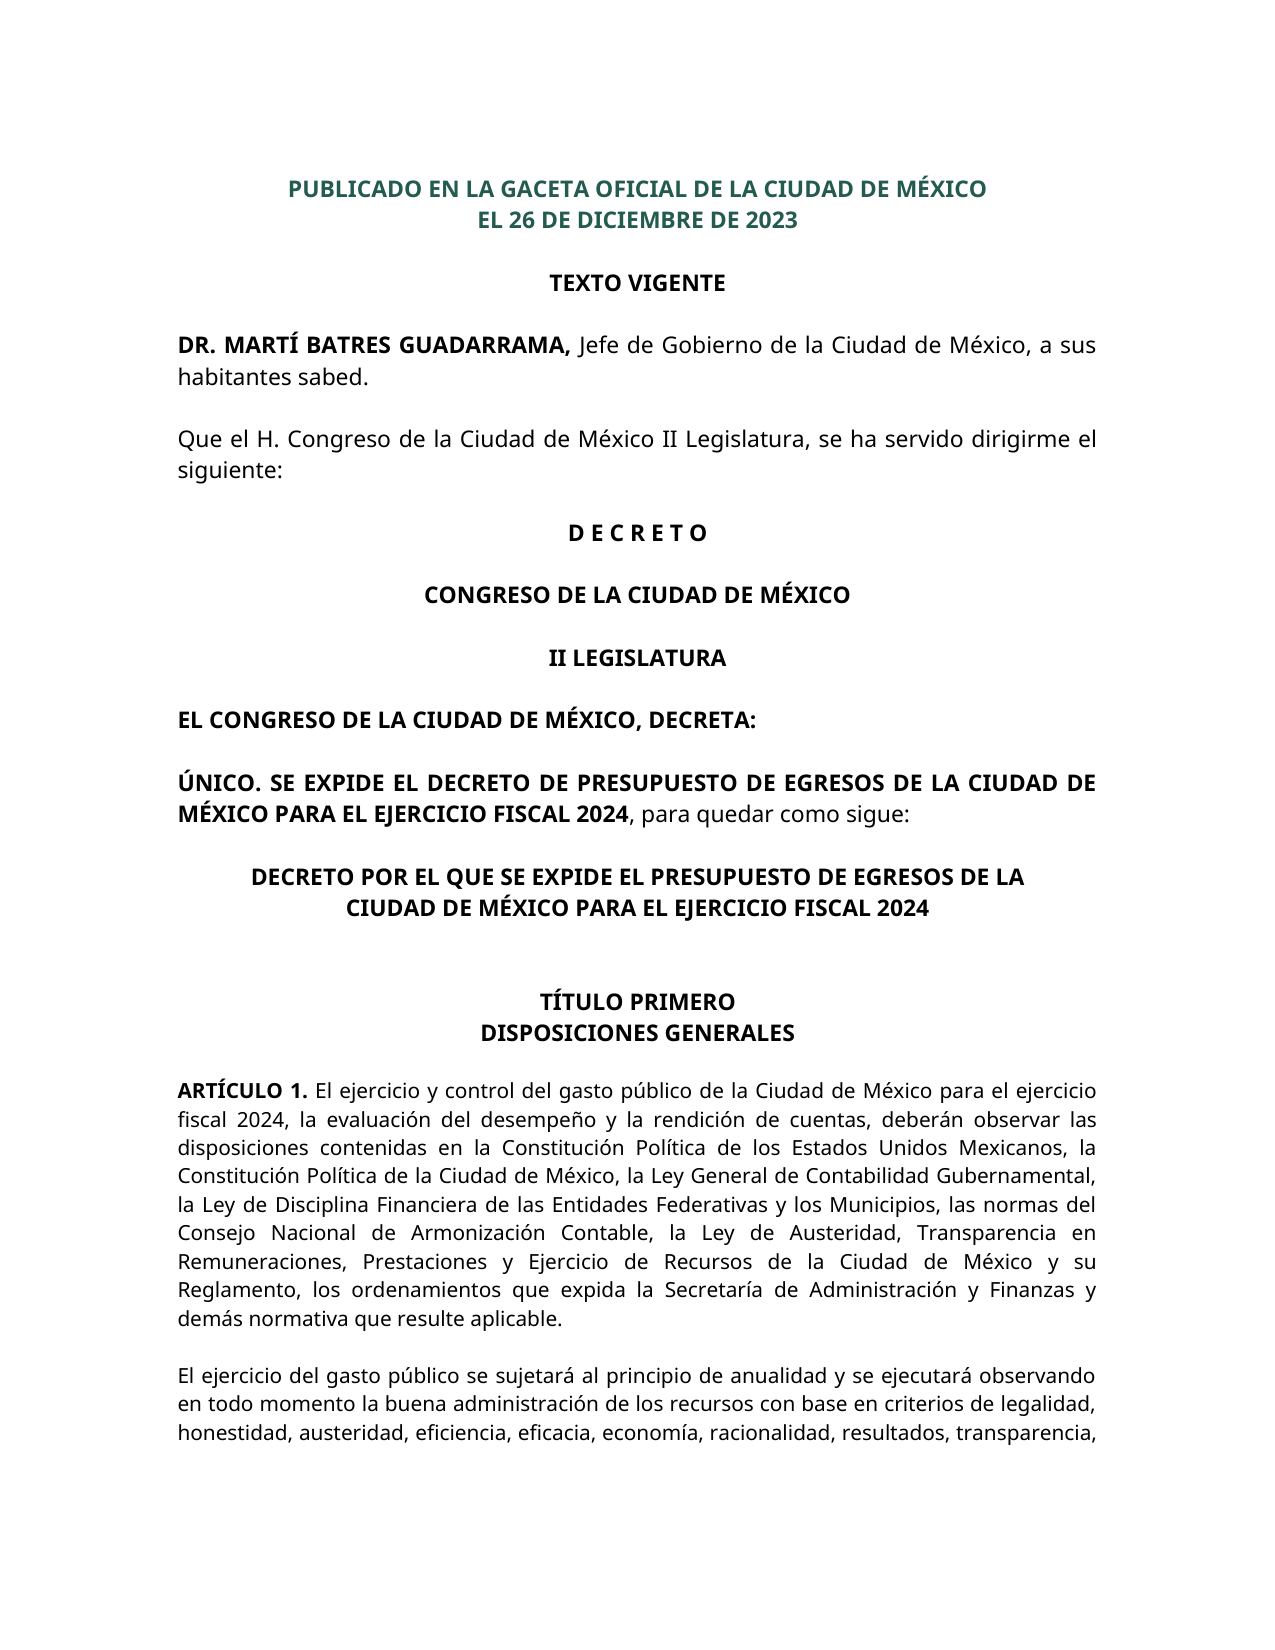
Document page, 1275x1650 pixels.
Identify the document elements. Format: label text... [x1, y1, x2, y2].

text CIUDAD DE MÉXICO PARA EL EJERCICIO FISCAL 2024 [177, 892, 1098, 923]
text DISPOSICIONES GENERALES [177, 1017, 1098, 1048]
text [177, 1361, 1098, 1446]
text CONGRESO DE LA CIUDAD DE MÉXICO [177, 579, 1098, 610]
text DR. MARTÍ BATRES GUADARRAMA, Jefe de Gobierno de la Ciudad de México, a sus habitantes sabed. [177, 329, 1098, 392]
text EL 26 DE DICIEMBRE DE 2023 [177, 204, 1098, 235]
text ARTÍCULO 1. El ejercicio y control del gasto público de la Ciudad de México para el ejercicio fiscal 2024, la evaluación del desempeño y la rendición de cuentas, deberán observar las disposiciones contenidas en la Constitución Política de los Estados Unidos Mexicanos, la Constitución Política de la Ciudad de México, la Ley General de Contabilidad Gubernamental, la Ley de Disciplina Financiera de las Entidades Federativas y los Municipios, las normas del Consejo Nacional de Armonización Contable, la Ley de Austeridad, Transparencia en Remuneraciones, Prestaciones y Ejercicio de Recursos de la Ciudad de México y su Reglamento, los ordenamientos que expida la Secretaría de Administración y Finanzas y demás normativa que resulte aplicable. [177, 1076, 1098, 1332]
text D E C R E T O [177, 517, 1098, 548]
text TEXTO VIGENTE [177, 267, 1098, 298]
text TÍTULO PRIMERO [177, 985, 1098, 1017]
text EL CONGRESO DE LA CIUDAD DE MÉXICO, DECRETA: [177, 704, 1098, 735]
text II LEGISLATURA [177, 642, 1098, 673]
text Que el H. Congreso de la Ciudad de México II Legislatura, se ha servido dirigirme el siguiente: [177, 423, 1098, 485]
text ÚNICO. SE EXPIDE EL DECRETO DE PRESUPUESTO DE EGRESOS DE LA CIUDAD DE MÉXICO PARA EL EJERCICIO FISCAL 2024, para quedar como sigue: [177, 767, 1098, 829]
text PUBLICADO EN LA GACETA OFICIAL DE LA CIUDAD DE MÉXICO [177, 173, 1098, 204]
text DECRETO POR EL QUE SE EXPIDE EL PRESUPUESTO DE EGRESOS DE LA [177, 860, 1098, 892]
